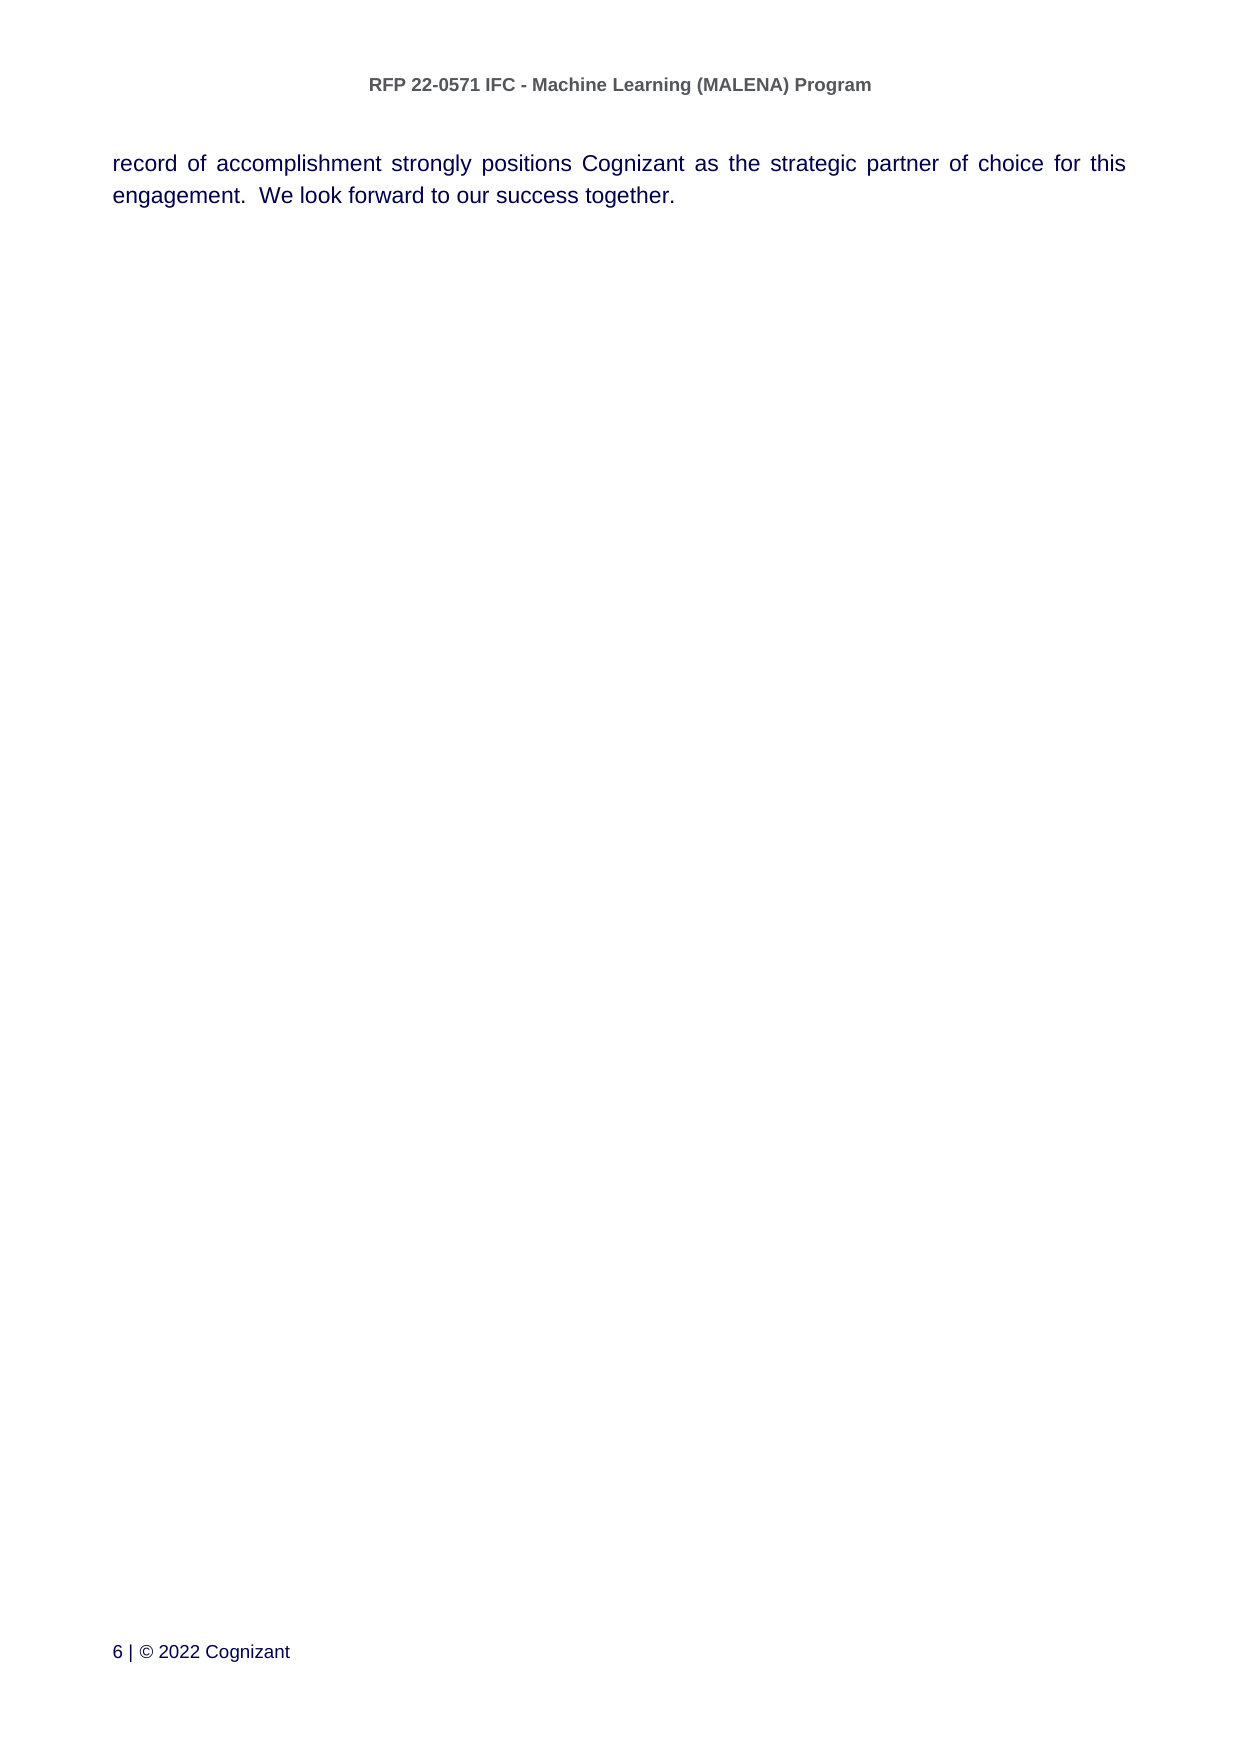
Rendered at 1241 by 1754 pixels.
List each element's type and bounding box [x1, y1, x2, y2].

text [112, 150, 1128, 208]
